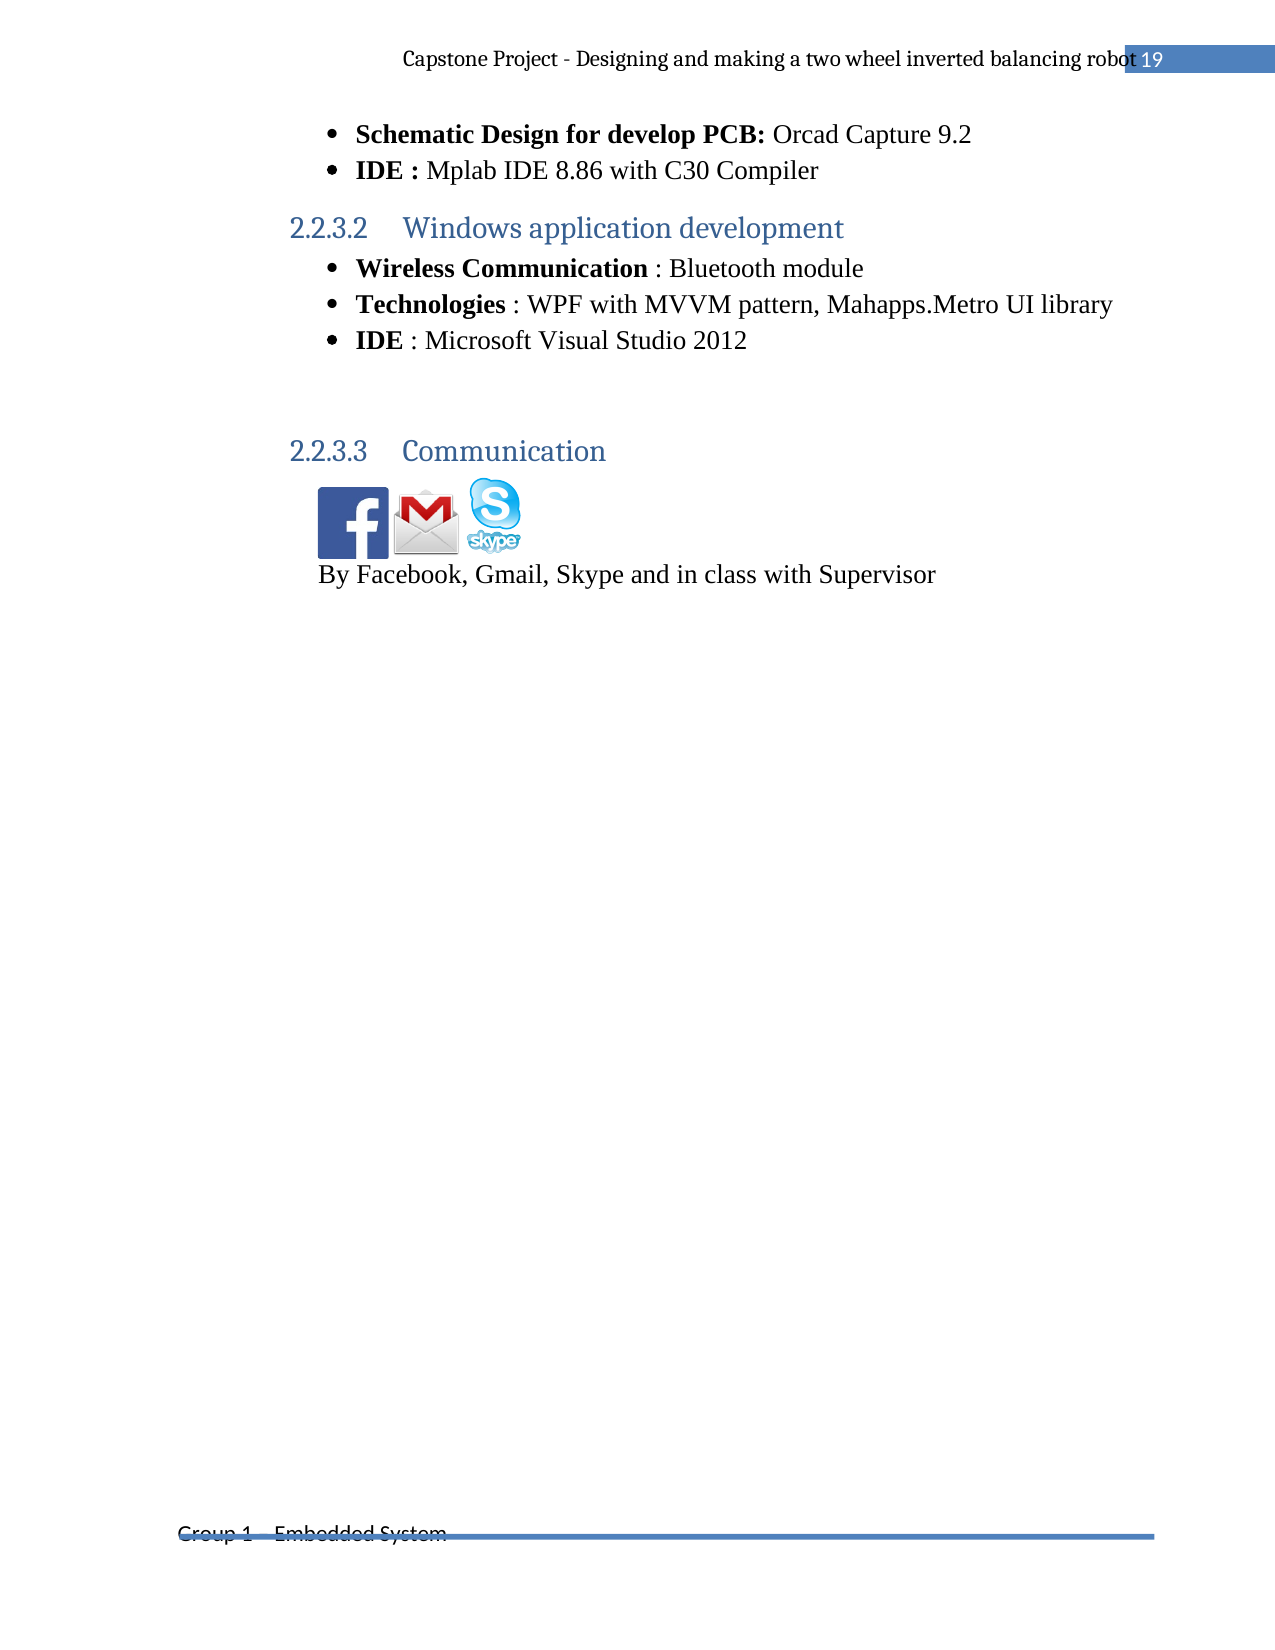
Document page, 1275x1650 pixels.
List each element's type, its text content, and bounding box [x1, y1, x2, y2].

picture [317, 475, 525, 559]
list IDE : Microsoft Visual Studio 2012 [327, 324, 1157, 355]
list IDE : Mplab IDE 8.86 with C30 Compiler [327, 154, 1157, 185]
subtitle Communication [290, 434, 1157, 470]
subtitle Windows application development [290, 211, 1157, 247]
list Wireless Communication : Bluetooth module [327, 252, 1157, 283]
list Technologies : WPF with MVVM pattern, Mahapps.Metro UI library [327, 288, 1157, 319]
text By Facebook, Gmail, Skype and in class with Supervisor [318, 558, 1157, 589]
list Schematic Design for develop PCB: Orcad Capture 9.2 [327, 118, 1157, 149]
